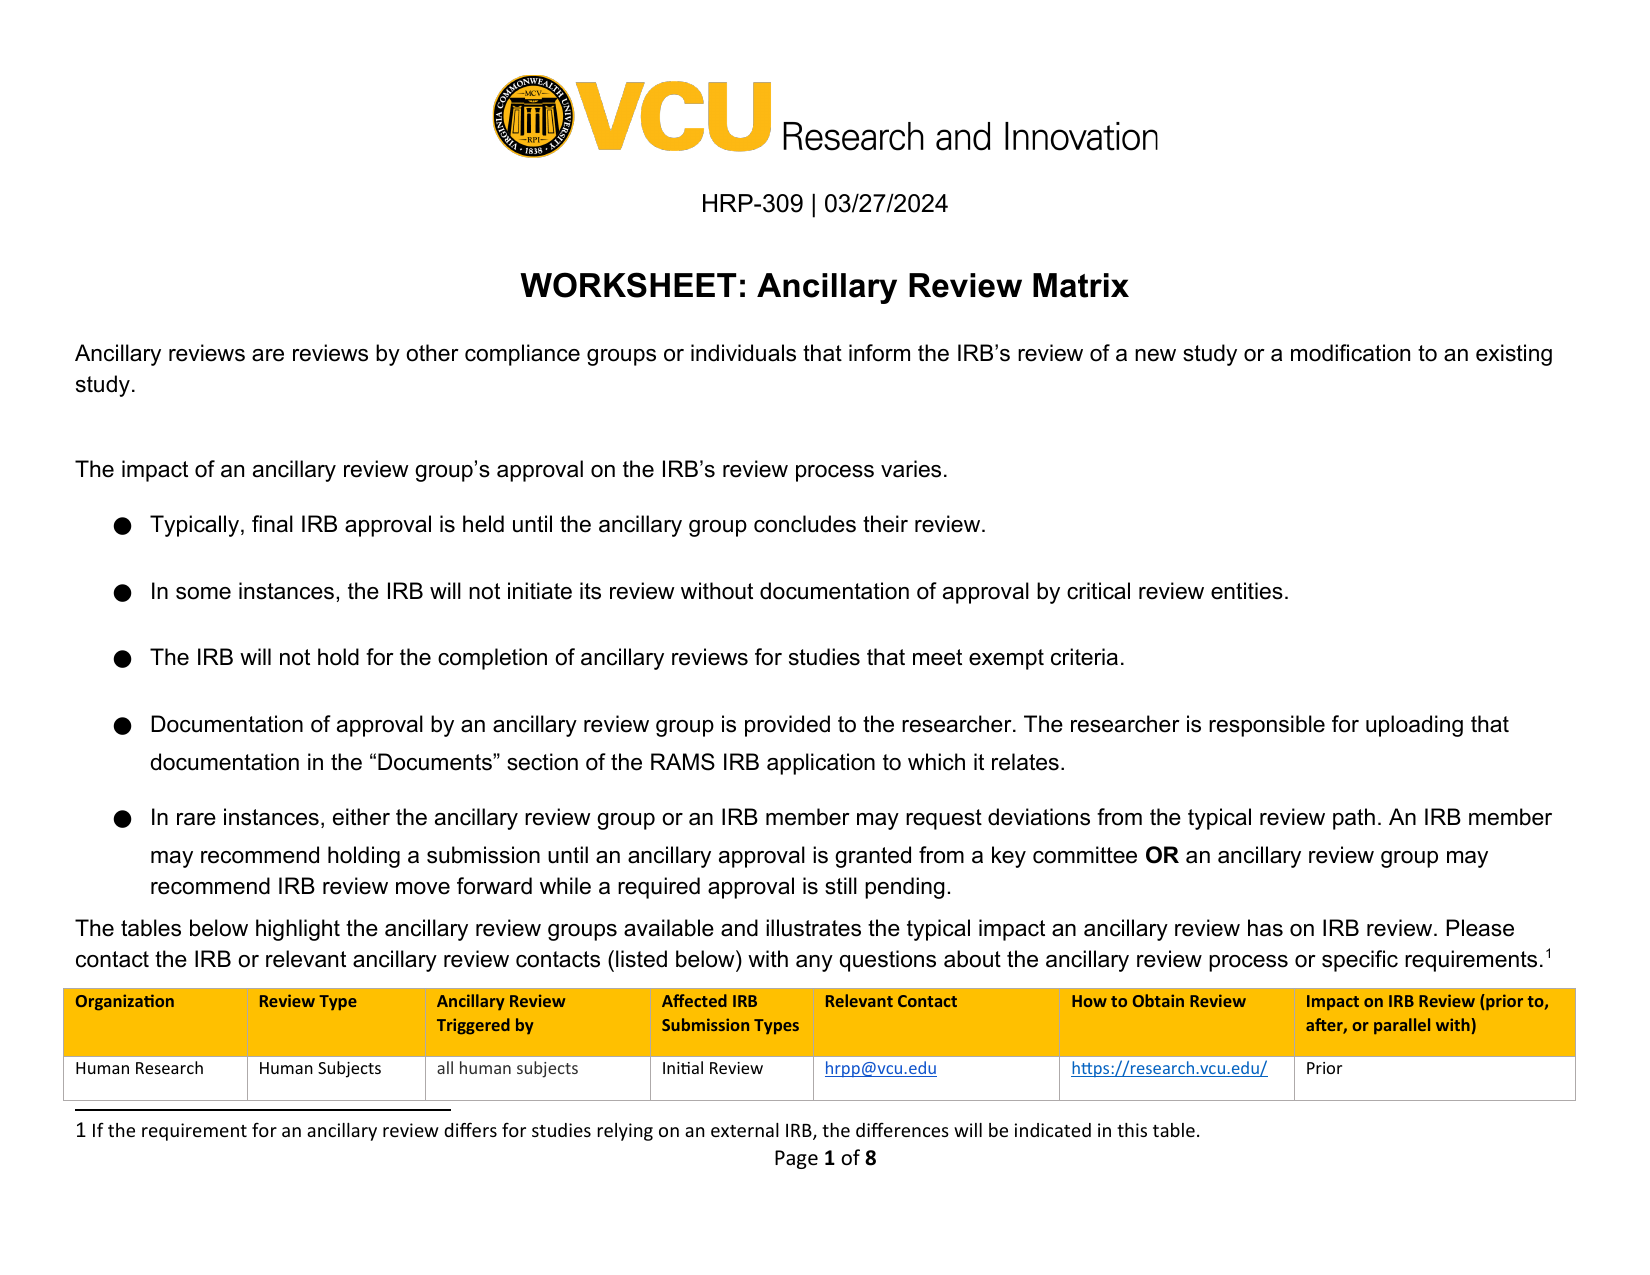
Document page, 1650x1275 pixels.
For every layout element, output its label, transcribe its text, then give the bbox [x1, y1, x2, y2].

list Documentation of approval by an ancillary review group is provided to the researcher. The researcher is responsible for uploading that documentation in the “Documents” section of the RAMS IRB application to which it relates. [112, 698, 1575, 775]
list The IRB will not hold for the completion of ancillary reviews for studies that meet exempt criteria. [112, 632, 1575, 679]
list Typically, final IRB approval is held until the ancillary group concludes their review. [112, 499, 1575, 546]
picture [492, 75, 1158, 158]
table_header Review Type [248, 989, 425, 1056]
table_cell hrpp@vcu.edu [814, 1057, 1059, 1099]
table_cell Initial Review Modifications CR [651, 1057, 813, 1099]
text Ancillary reviews are reviews by other compliance groups or individuals that inform the IRB’s review of a new study or a modification to an existing study. [75, 340, 1575, 397]
table_header Ancillary Review Triggered by [426, 989, 650, 1056]
text The impact of an ancillary review group’s approval on the IRB’s review process varies. [75, 456, 1575, 482]
table_cell Prior [1295, 1057, 1575, 1099]
table_cell https://research.vcu.edu/training/citi-training/ [1060, 1057, 1294, 1099]
table_header Impact on IRB Review (prior to, after, or parallel with) [1295, 989, 1575, 1056]
table_cell Human Subjects Training [248, 1057, 425, 1099]
table_cell all human subjects research submissions [426, 1057, 650, 1099]
list In rare instances, either the ancillary review group or an IRB member may request deviations from the typical review path. An IRB member may recommend holding a submission until an ancillary approval is granted from a key committee OR an ancillary review group may recommend IRB review move forward while a required approval is still pending. [112, 792, 1575, 899]
table_header Relevant Contact [814, 989, 1059, 1056]
table_cell Human Research Protection Program [64, 1057, 247, 1099]
table_header How to Obtain Review [1060, 989, 1294, 1056]
text The tables below highlight the ancillary review groups available and illustrates the typical impact an ancillary review has on IRB review. Please contact the IRB or relevant ancillary review contacts (listed below) with any questions about the ancillary review process or specific requirements. [75, 915, 1575, 972]
list In some instances, the IRB will not initiate its review without documentation of approval by critical review entities. [112, 565, 1575, 612]
table_header Organization [64, 989, 247, 1056]
text WORKSHEET: Ancillary Review Matrix [75, 266, 1575, 304]
text HRP-309 | 03/27/2024 [75, 189, 1575, 218]
table_header Affected IRB Submission Types [651, 989, 813, 1056]
